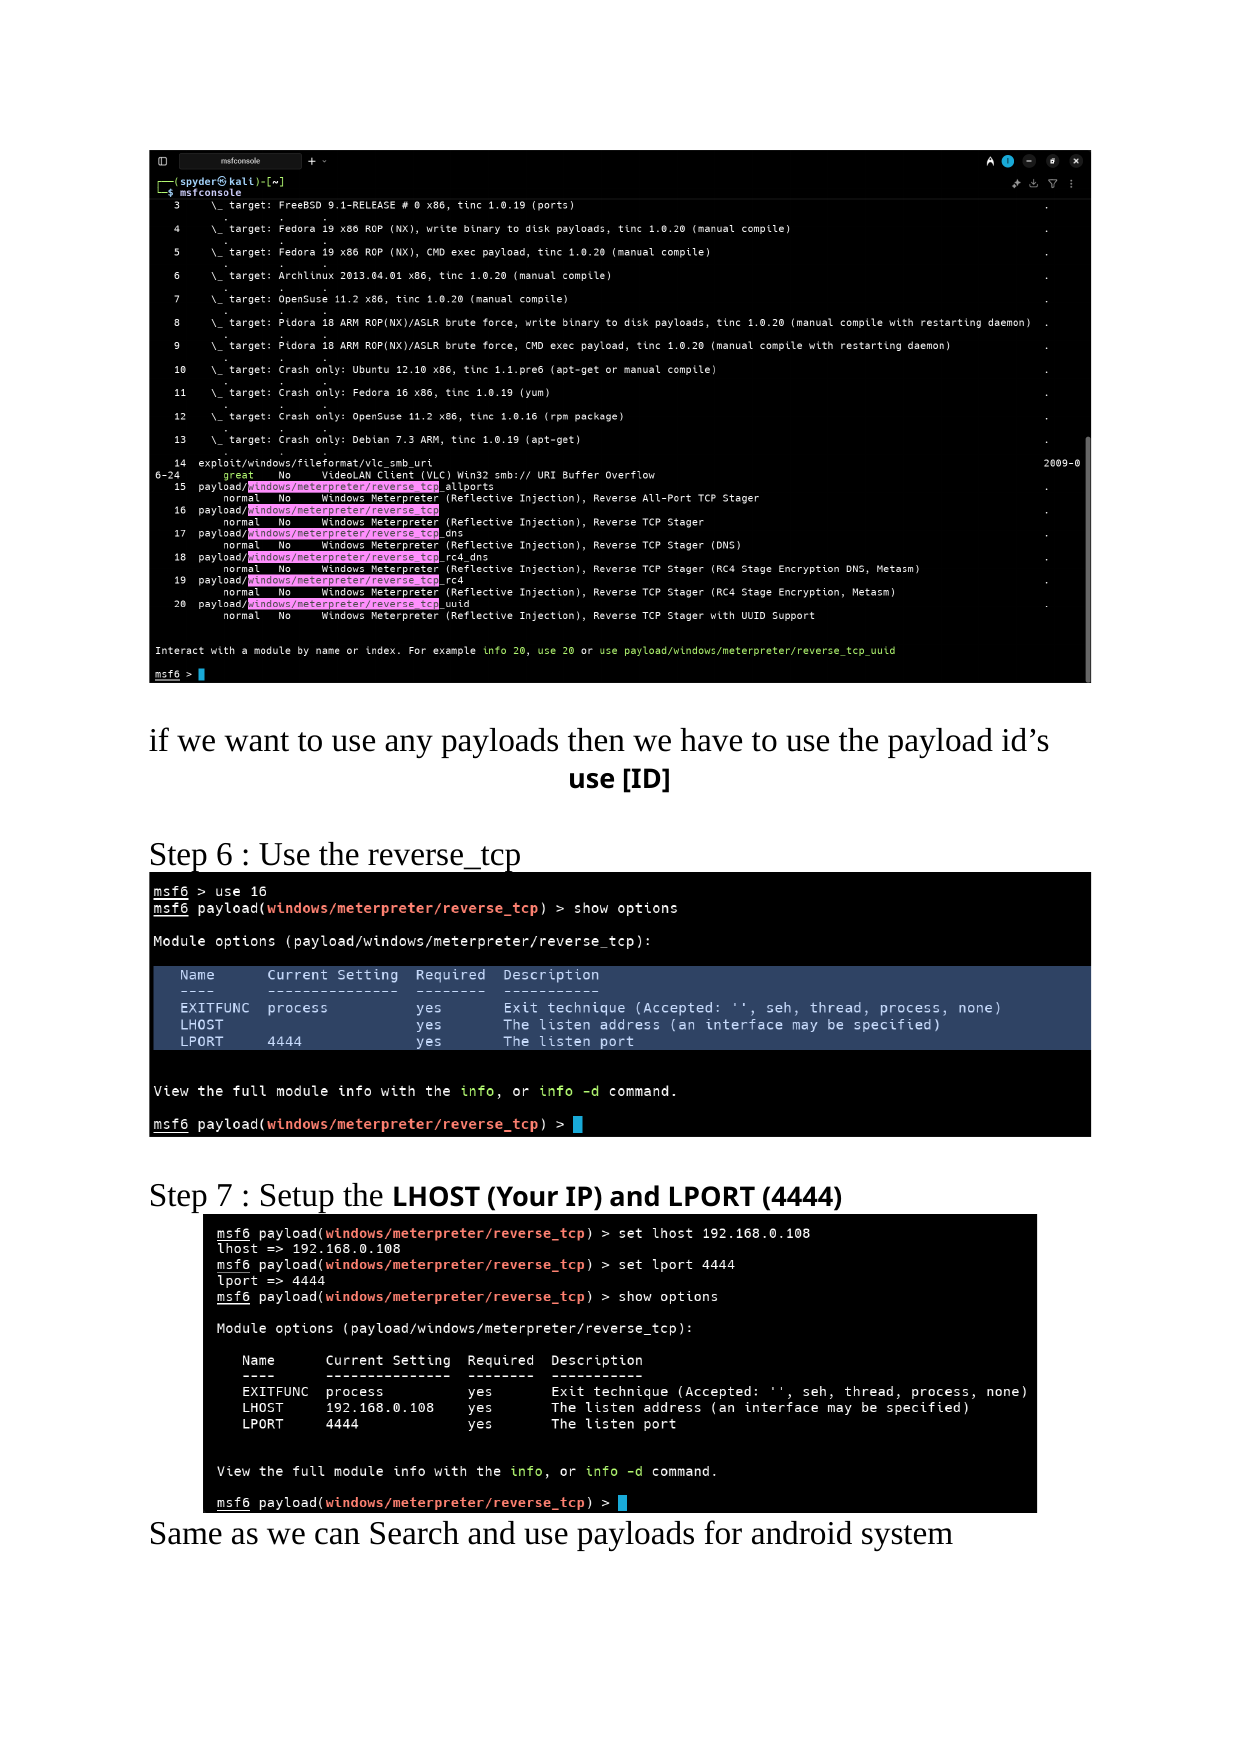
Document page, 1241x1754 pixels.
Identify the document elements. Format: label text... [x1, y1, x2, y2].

picture [149, 872, 1092, 1137]
text if we want to use any payloads then we have to use the payload id’s [148, 721, 1090, 759]
picture [149, 150, 1092, 683]
text Same as we can Search and use payloads for android system [148, 1444, 1090, 1551]
text use [ID] [148, 759, 1090, 796]
text Step 6 : Use the reverse_tcp [148, 834, 1090, 873]
text Step 7 : Setup the LHOST (Your IP) and LPORT (4444) [148, 1175, 1090, 1214]
picture [203, 1214, 1038, 1513]
